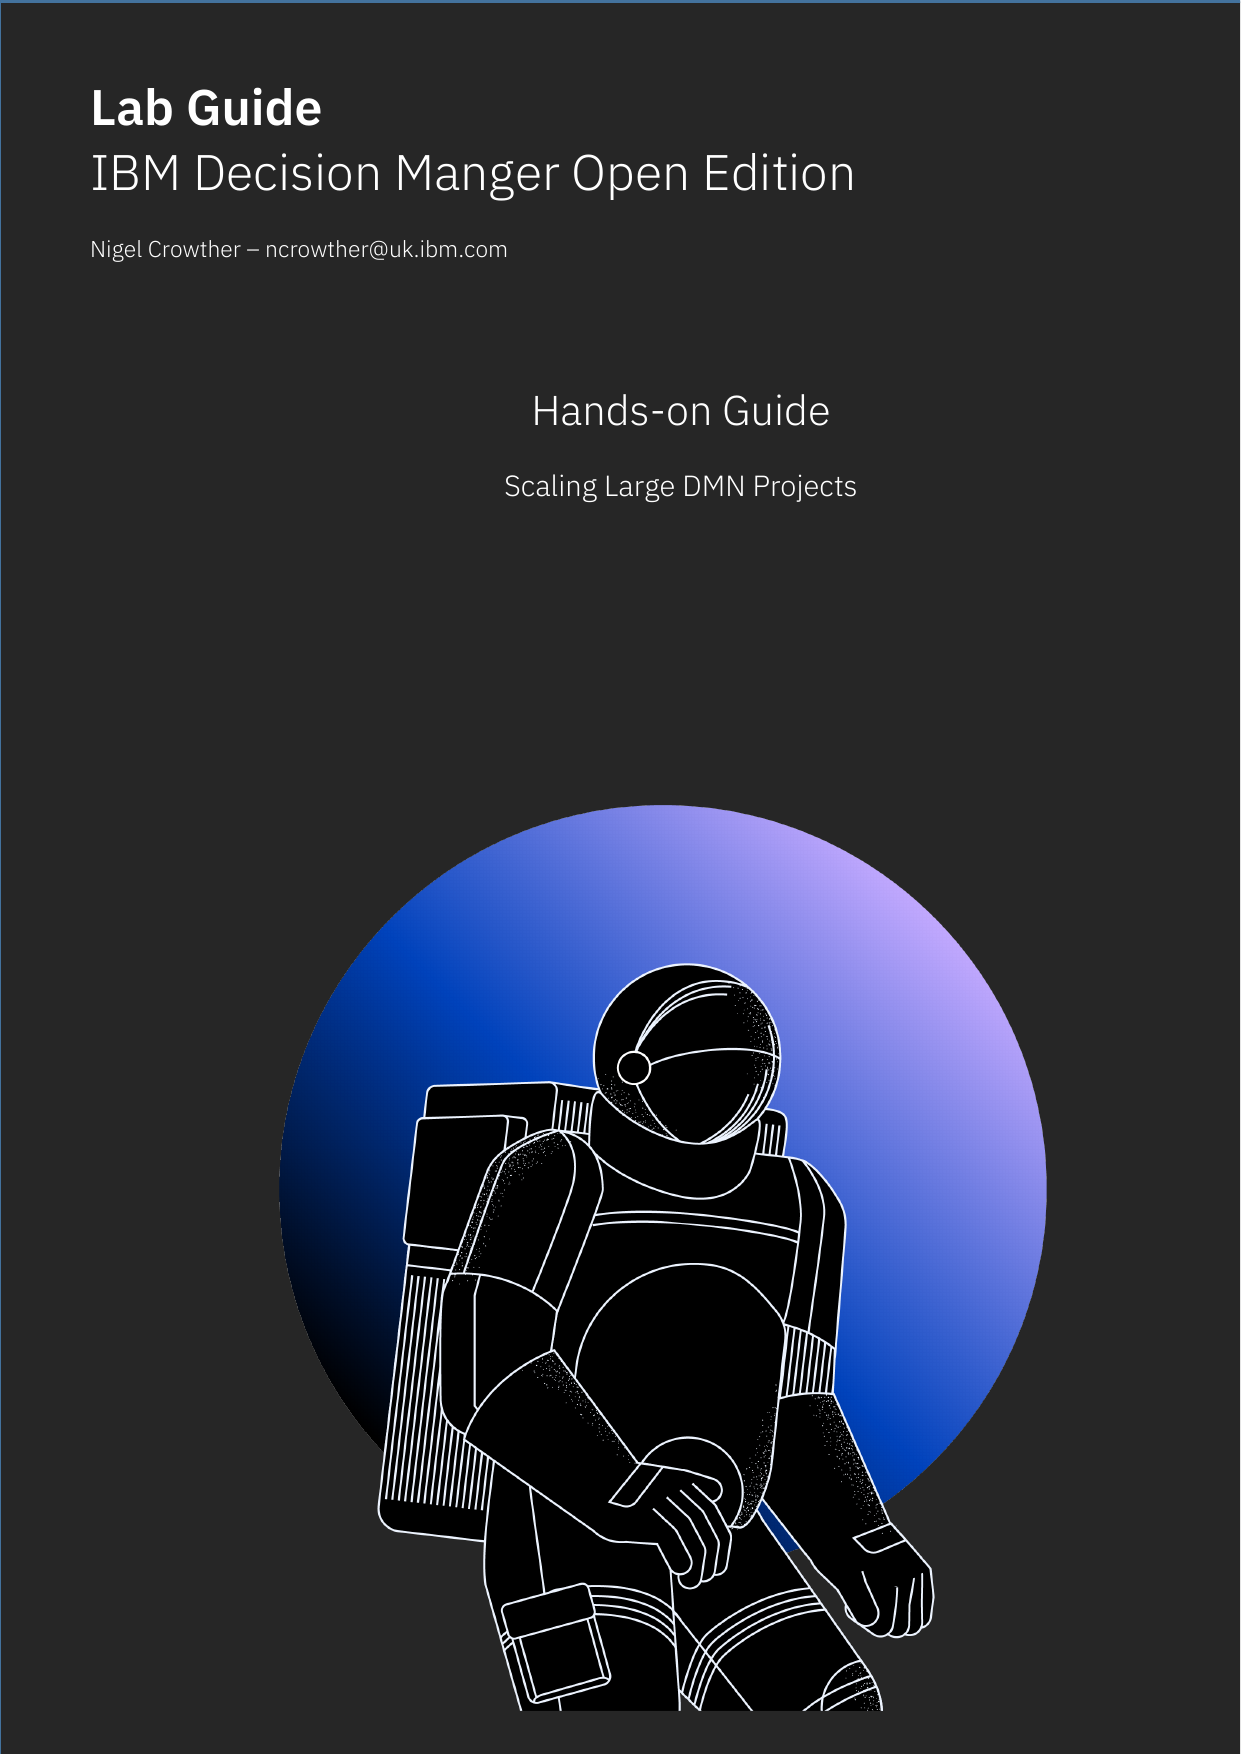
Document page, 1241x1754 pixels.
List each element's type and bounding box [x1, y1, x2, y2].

picture [149, 721, 1138, 1712]
